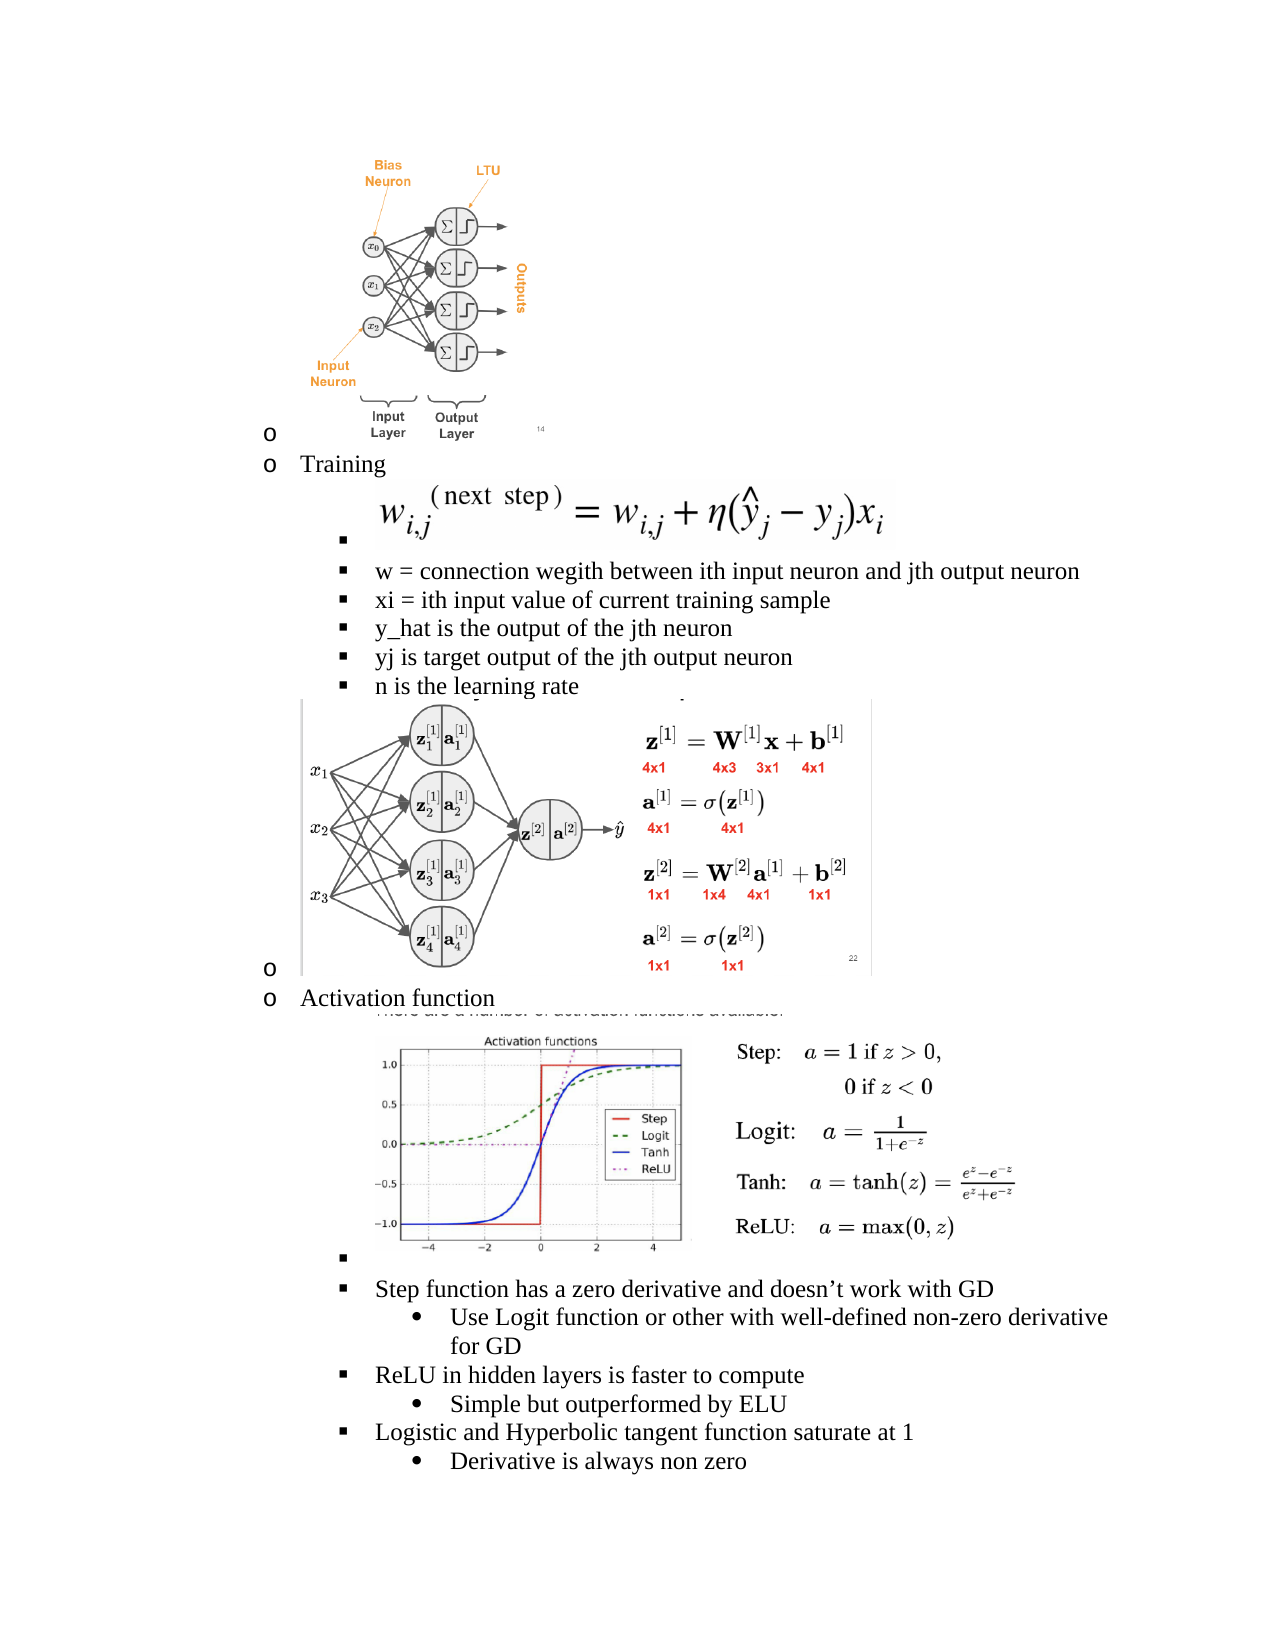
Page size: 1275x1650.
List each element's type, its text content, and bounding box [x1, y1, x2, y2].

picture [300, 699, 872, 976]
list Activation function [262, 983, 1125, 1014]
list y_hat is the output of the jth neuron [337, 613, 1125, 642]
list Logistic and Hyperbolic tangent function saturate at 1 [337, 1417, 1125, 1446]
picture [375, 479, 896, 550]
list yj is target output of the jth output neuron [337, 642, 1125, 671]
list Training [262, 449, 1125, 479]
picture [300, 150, 552, 442]
list w = connection wegith between ith input neuron and jth output neuron [337, 556, 1125, 585]
list Simple but outperformed by ELU [412, 1389, 1125, 1417]
list Derivative is always non zero [412, 1446, 1125, 1475]
list n is the learning rate [337, 671, 1125, 700]
picture [375, 1014, 1039, 1268]
list ReLU in hidden layers is faster to compute [337, 1360, 1125, 1389]
list xi = ith input value of current training sample [337, 585, 1125, 613]
list Step function has a zero derivative and doesn’t work with GD [337, 1274, 1125, 1302]
list Use Logit function or other with well-defined non-zero derivative for GD [412, 1302, 1125, 1360]
